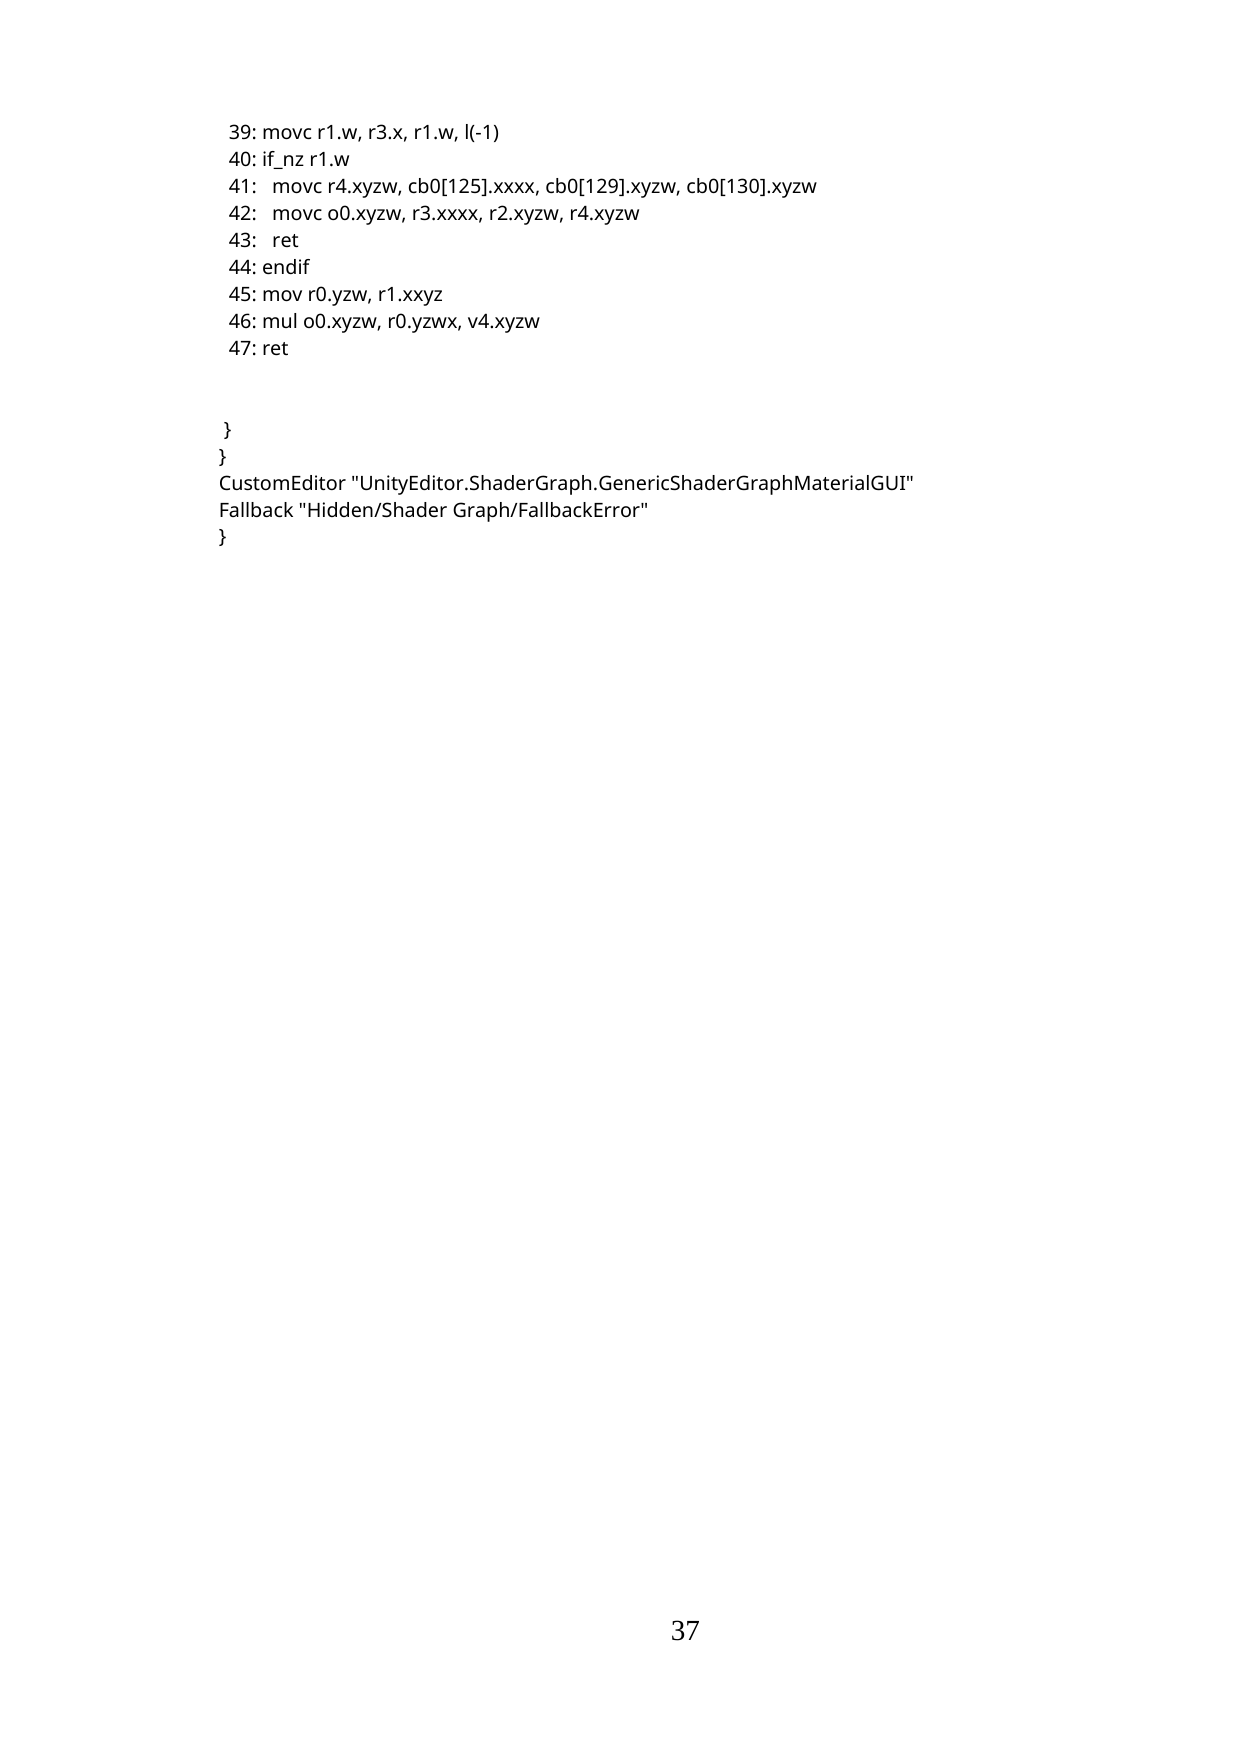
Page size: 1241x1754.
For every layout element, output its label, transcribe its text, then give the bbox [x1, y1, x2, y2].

text } [218, 415, 1152, 442]
text 42: movc o0.xyzw, r3.xxxx, r2.xyzw, r4.xyzw [218, 199, 1152, 226]
text 44: endif [218, 253, 1152, 280]
text 47: ret [218, 334, 1152, 361]
text Fallback "Hidden/Shader Graph/FallbackError" [218, 496, 1152, 523]
text } [218, 442, 1152, 469]
text 40: if_nz r1.w [218, 145, 1152, 172]
text 39: movc r1.w, r3.x, r1.w, l(-1) [218, 118, 1152, 145]
text 45: mov r0.yzw, r1.xxyz [218, 280, 1152, 307]
text 43: ret [218, 226, 1152, 253]
text 41: movc r4.xyzw, cb0[125].xxxx, cb0[129].xyzw, cb0[130].xyzw [218, 172, 1152, 199]
text } [218, 523, 1152, 550]
text CustomEditor "UnityEditor.ShaderGraph.GenericShaderGraphMaterialGUI" [218, 469, 1152, 496]
text 46: mul o0.xyzw, r0.yzwx, v4.xyzw [218, 307, 1152, 334]
